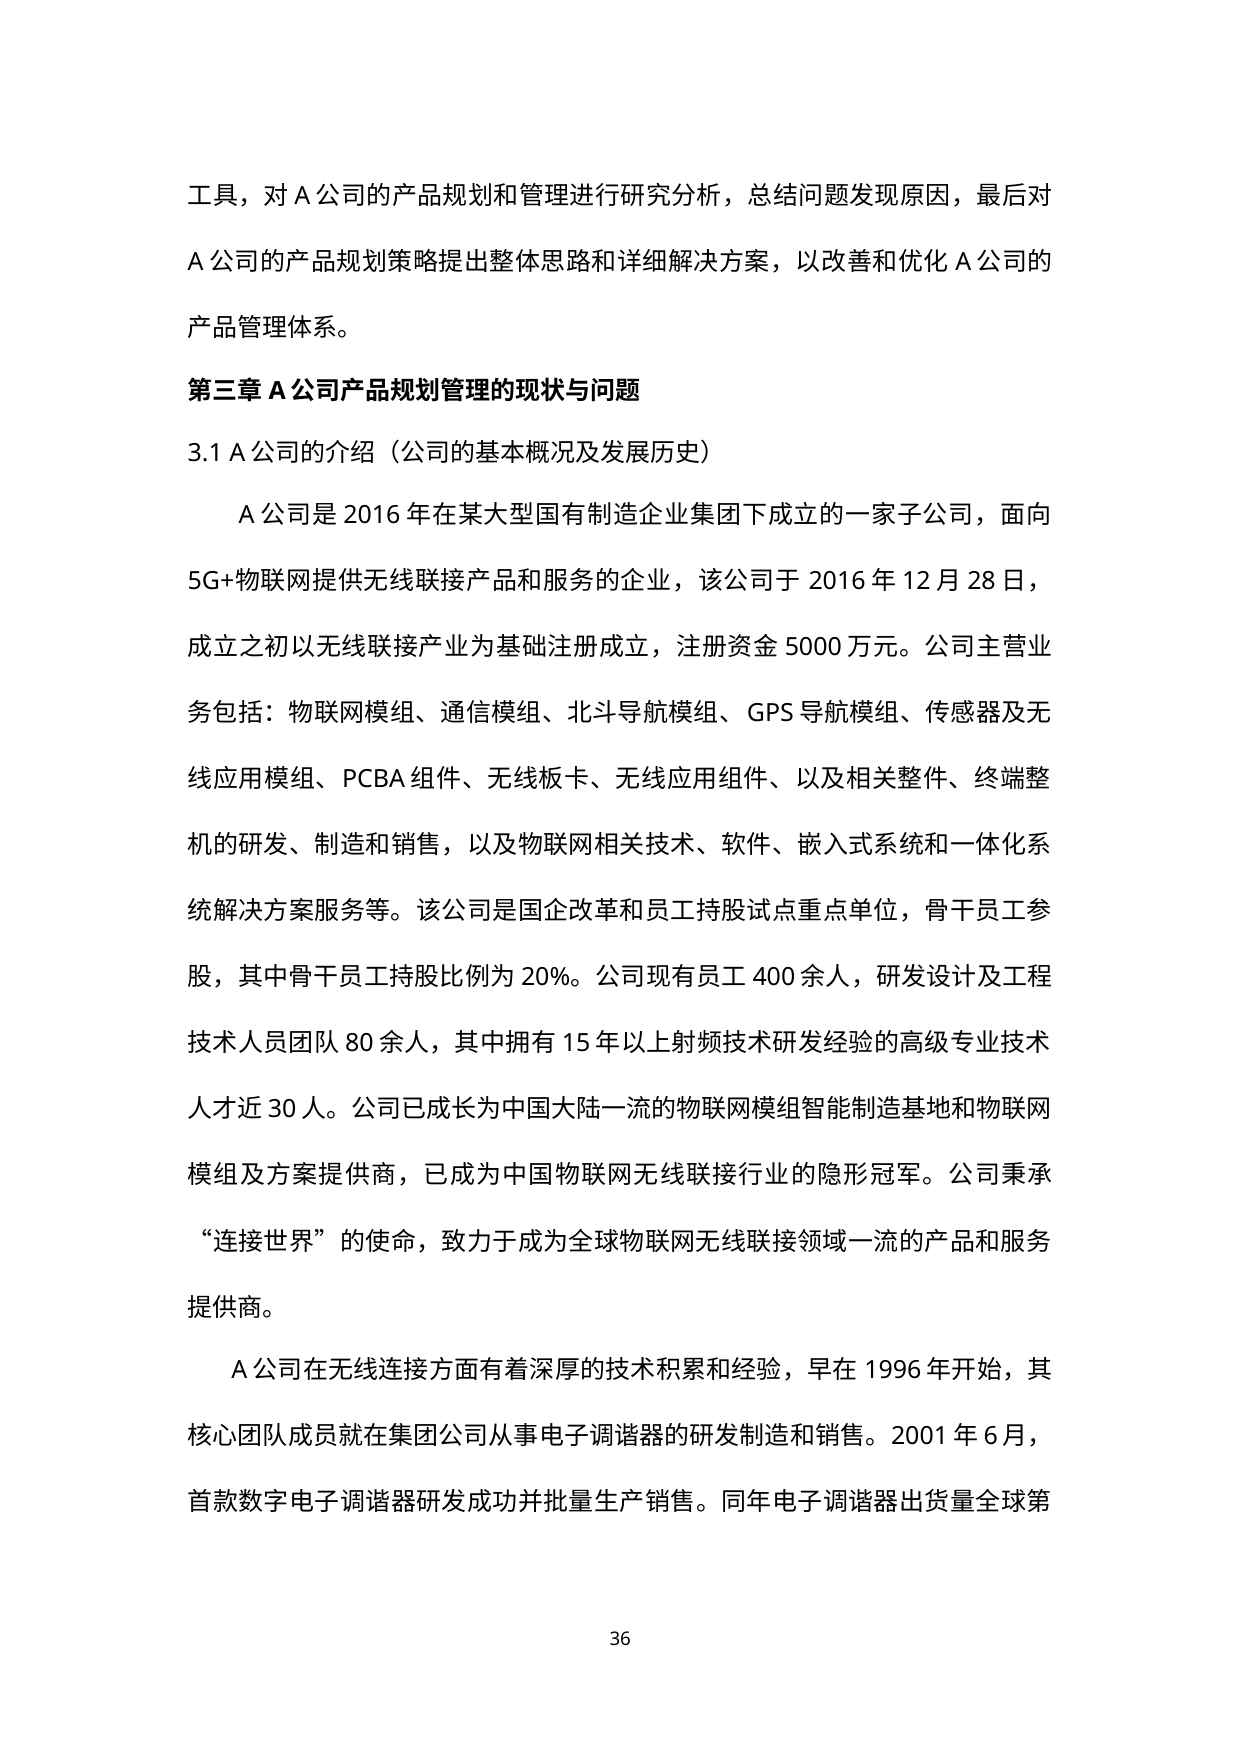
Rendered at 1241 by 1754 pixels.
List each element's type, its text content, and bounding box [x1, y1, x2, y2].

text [187, 1345, 1053, 1521]
text A公司是2016年在某大型国有制造企业集团下成立的一家子公司，面向5G+物联网提供无线联接产品和服务的企业，该公司于2016年12月28日，成立之初以无线联接产业为基础注册成立，注册资金5000万元。公司主营业务包括：物联网模组、通信模组、北斗导航模组、GPS导航模组、传感器及无线应用模组、PCBA组件、无线板卡、无线应用组件、以及相关整件、终端整机的研发、制造和销售，以及物联网相关技术、软件、嵌入式系统和一体化系统解决方案服务等。该公司是国企改革和员工持股试点重点单位，骨干员工参股，其中骨干员工持股比例为20%。公司现有员工400余人，研发设计及工程技术人员团队80余人，其中拥有15年以上射频技术研发经验的高级专业技术人才近30人。公司已成长为中国大陆一流的物联网模组智能制造基地和物联网模组及方案提供商，已成为中国物联网无线联接行业的隐形冠军。公司秉承“连接世界”的使命，致力于成为全球物联网无线联接领域一流的产品和服务提供商。 [187, 491, 1053, 1327]
text 3.1 A公司的介绍（公司的基本概况及发展历史） [187, 428, 1053, 472]
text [187, 172, 1053, 348]
text 第三章 A公司产品规划管理的现状与问题 [187, 366, 1053, 410]
